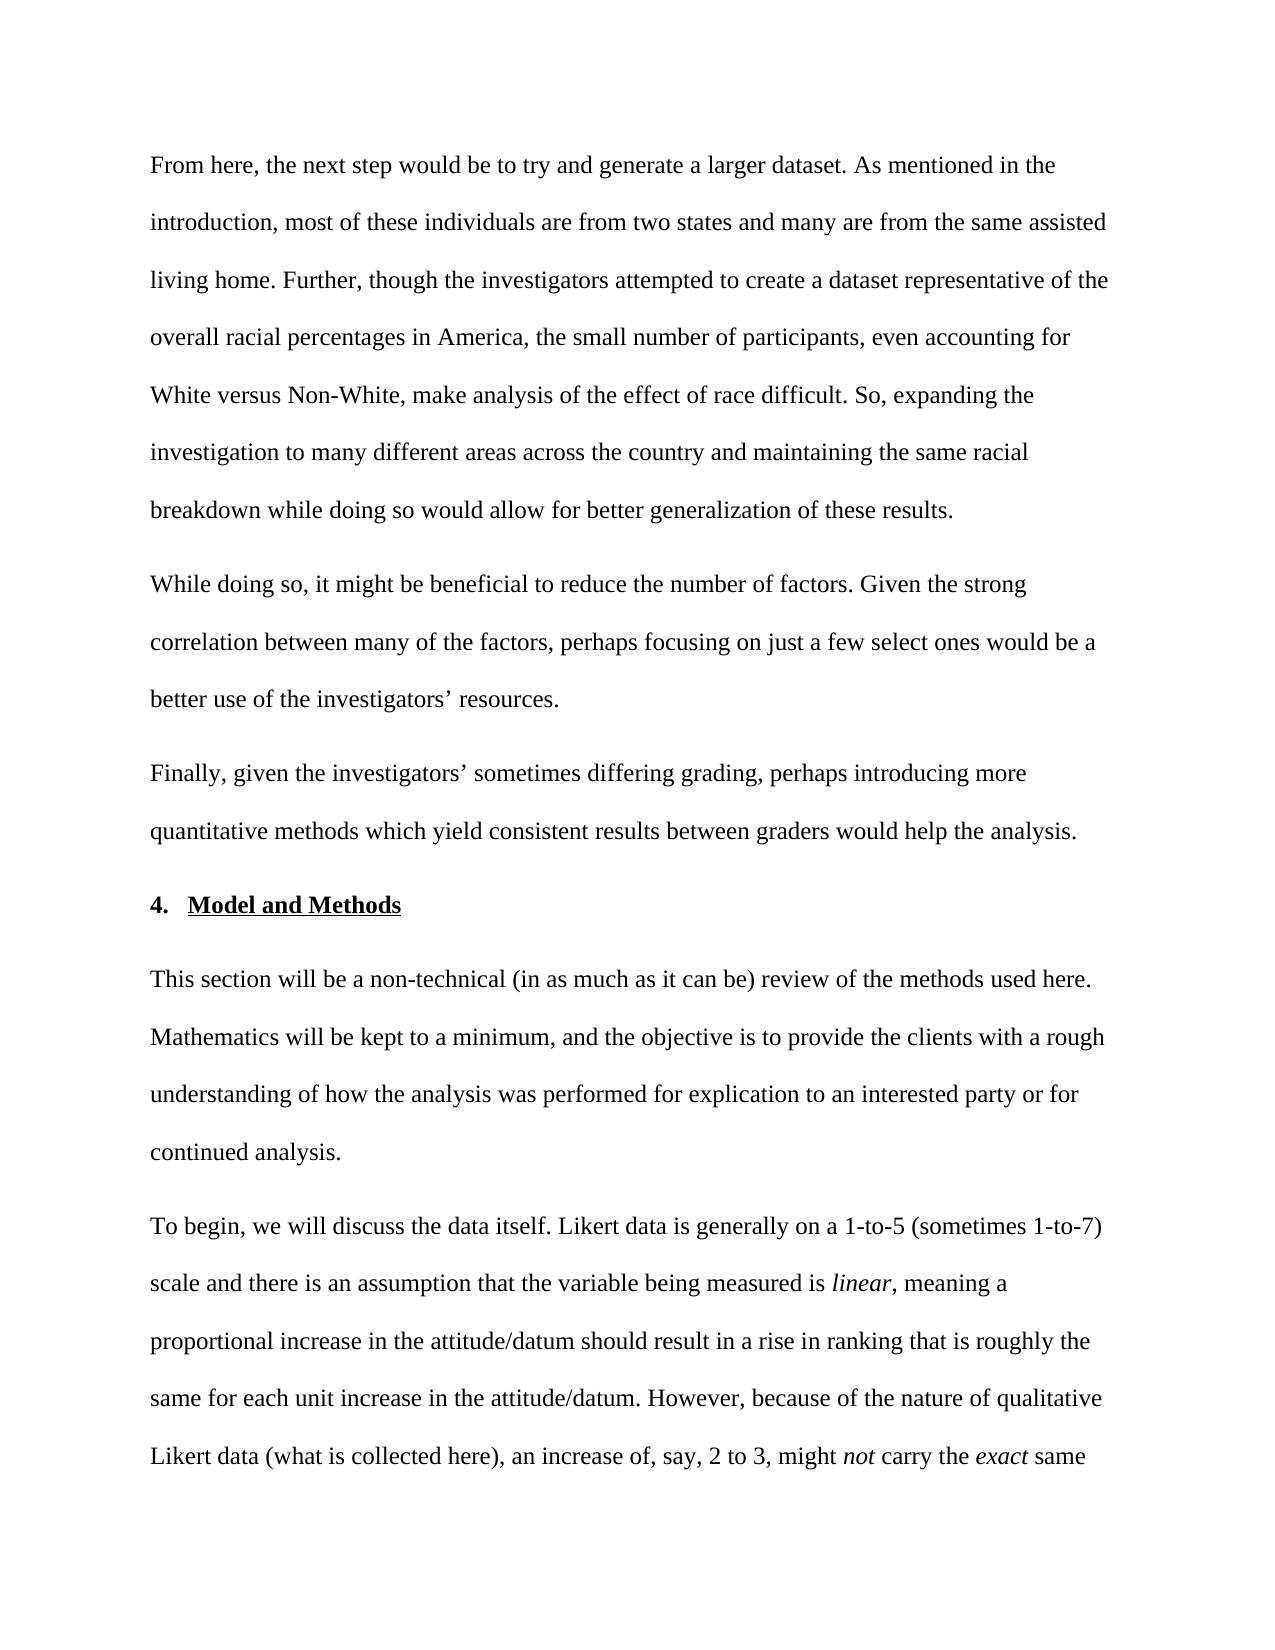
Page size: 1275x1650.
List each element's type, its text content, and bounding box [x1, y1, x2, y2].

list Model and Methods [150, 890, 1125, 919]
text Finally, given the investigators’ sometimes differing grading, perhaps introducing more quantitative methods which yield consistent results between graders would help the analysis. [150, 758, 1125, 844]
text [150, 1211, 1125, 1469]
text This section will be a non-technical (in as much as it can be) review of the methods used here. Mathematics will be kept to a minimum, and the objective is to provide the clients with a rough understanding of how the analysis was performed for explication to an interested party or for continued analysis. [150, 964, 1125, 1165]
text While doing so, it might be beneficial to reduce the number of factors. Given the strong correlation between many of the factors, perhaps focusing on just a few select ones would be a better use of the investigators’ resources. [150, 569, 1125, 713]
text From here, the next step would be to try and generate a larger dataset. As mentioned in the introduction, most of these individuals are from two states and many are from the same assisted living home. Further, though the investigators attempted to create a dataset representative of the overall racial percentages in America, the small number of participants, even accounting for White versus Non-White, make analysis of the effect of race difficult. So, expanding the investigation to many different areas across the country and maintaining the same racial breakdown while doing so would allow for better generalization of these results. [150, 150, 1125, 524]
